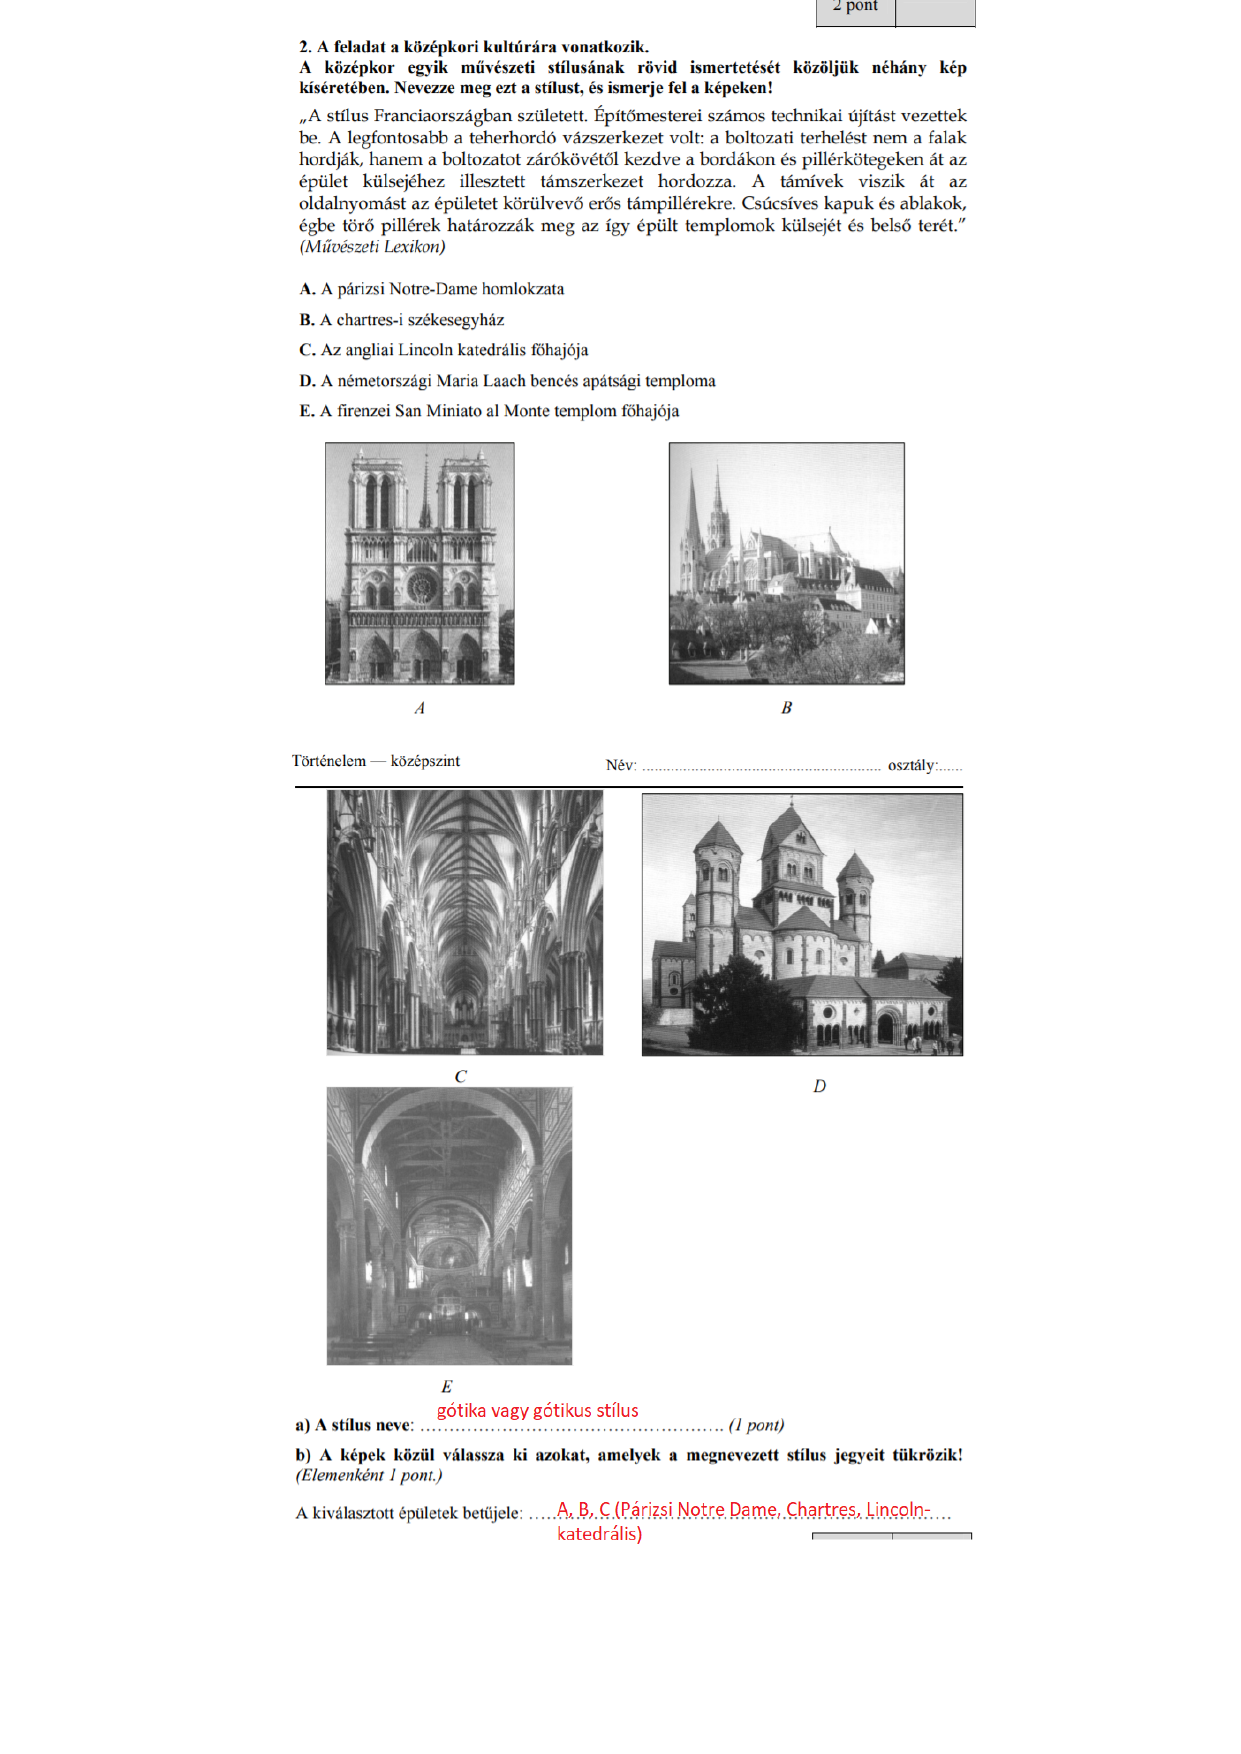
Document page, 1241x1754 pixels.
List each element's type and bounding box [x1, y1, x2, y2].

picture [257, 0, 983, 1562]
